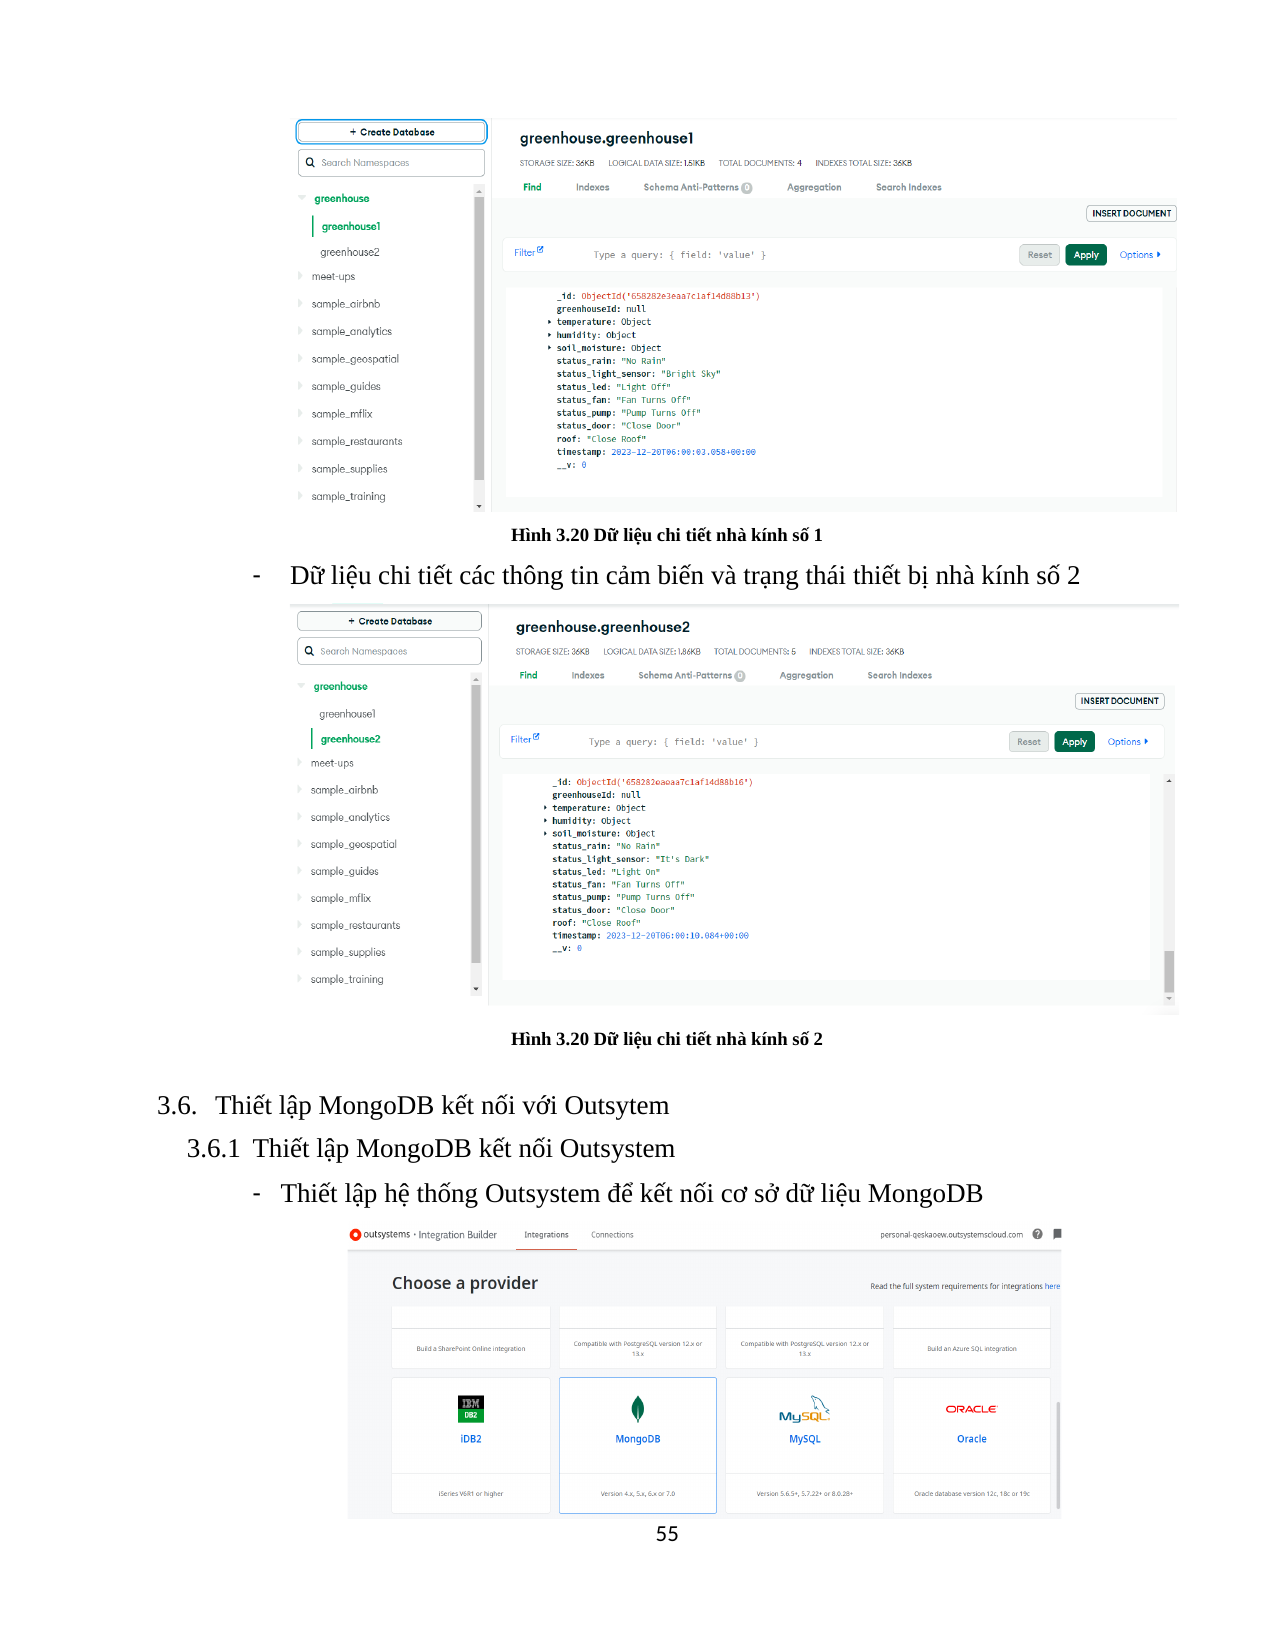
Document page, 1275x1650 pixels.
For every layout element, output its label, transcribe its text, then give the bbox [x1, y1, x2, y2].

list Thiết lập MongoDB kết nối với Outsytem [177, 1089, 1157, 1120]
list Dữ liệu chi tiết các thông tin cảm biến và trạng thái thiết bị nhà kính số 2 [252, 558, 1157, 591]
text Hình 3.20 Dữ liệu chi tiết nhà kính số 1 [177, 524, 1157, 546]
picture [289, 118, 1177, 512]
list Thiết lập hệ thống Outsystem để kết nối cơ sở dữ liệu MongoDB [252, 1176, 1157, 1209]
picture [347, 1221, 1062, 1519]
text Hình 3.20 Dữ liệu chi tiết nhà kính số 2 [177, 1027, 1157, 1049]
list Thiết lập MongoDB kết nối Outsystem [187, 1132, 1157, 1164]
picture [289, 603, 1180, 1015]
